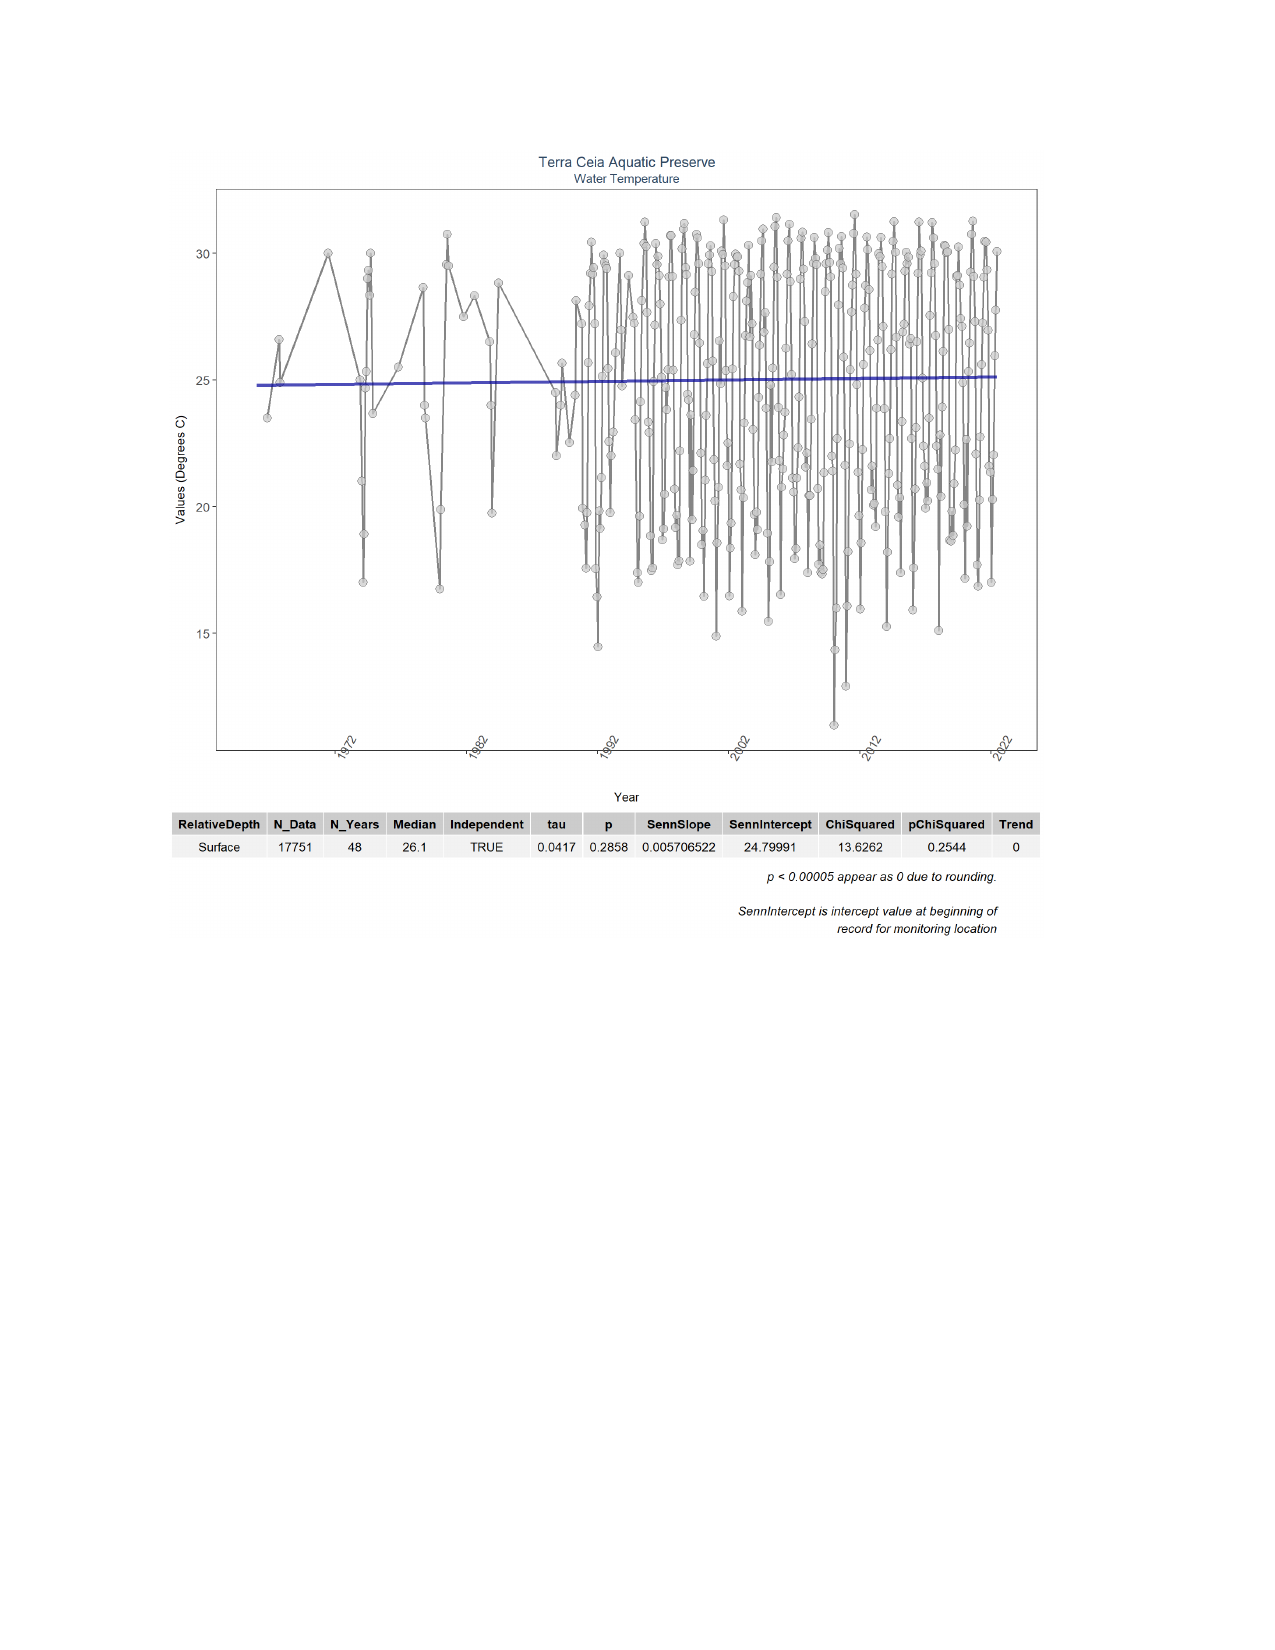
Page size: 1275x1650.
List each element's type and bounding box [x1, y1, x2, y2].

picture [168, 150, 1044, 938]
